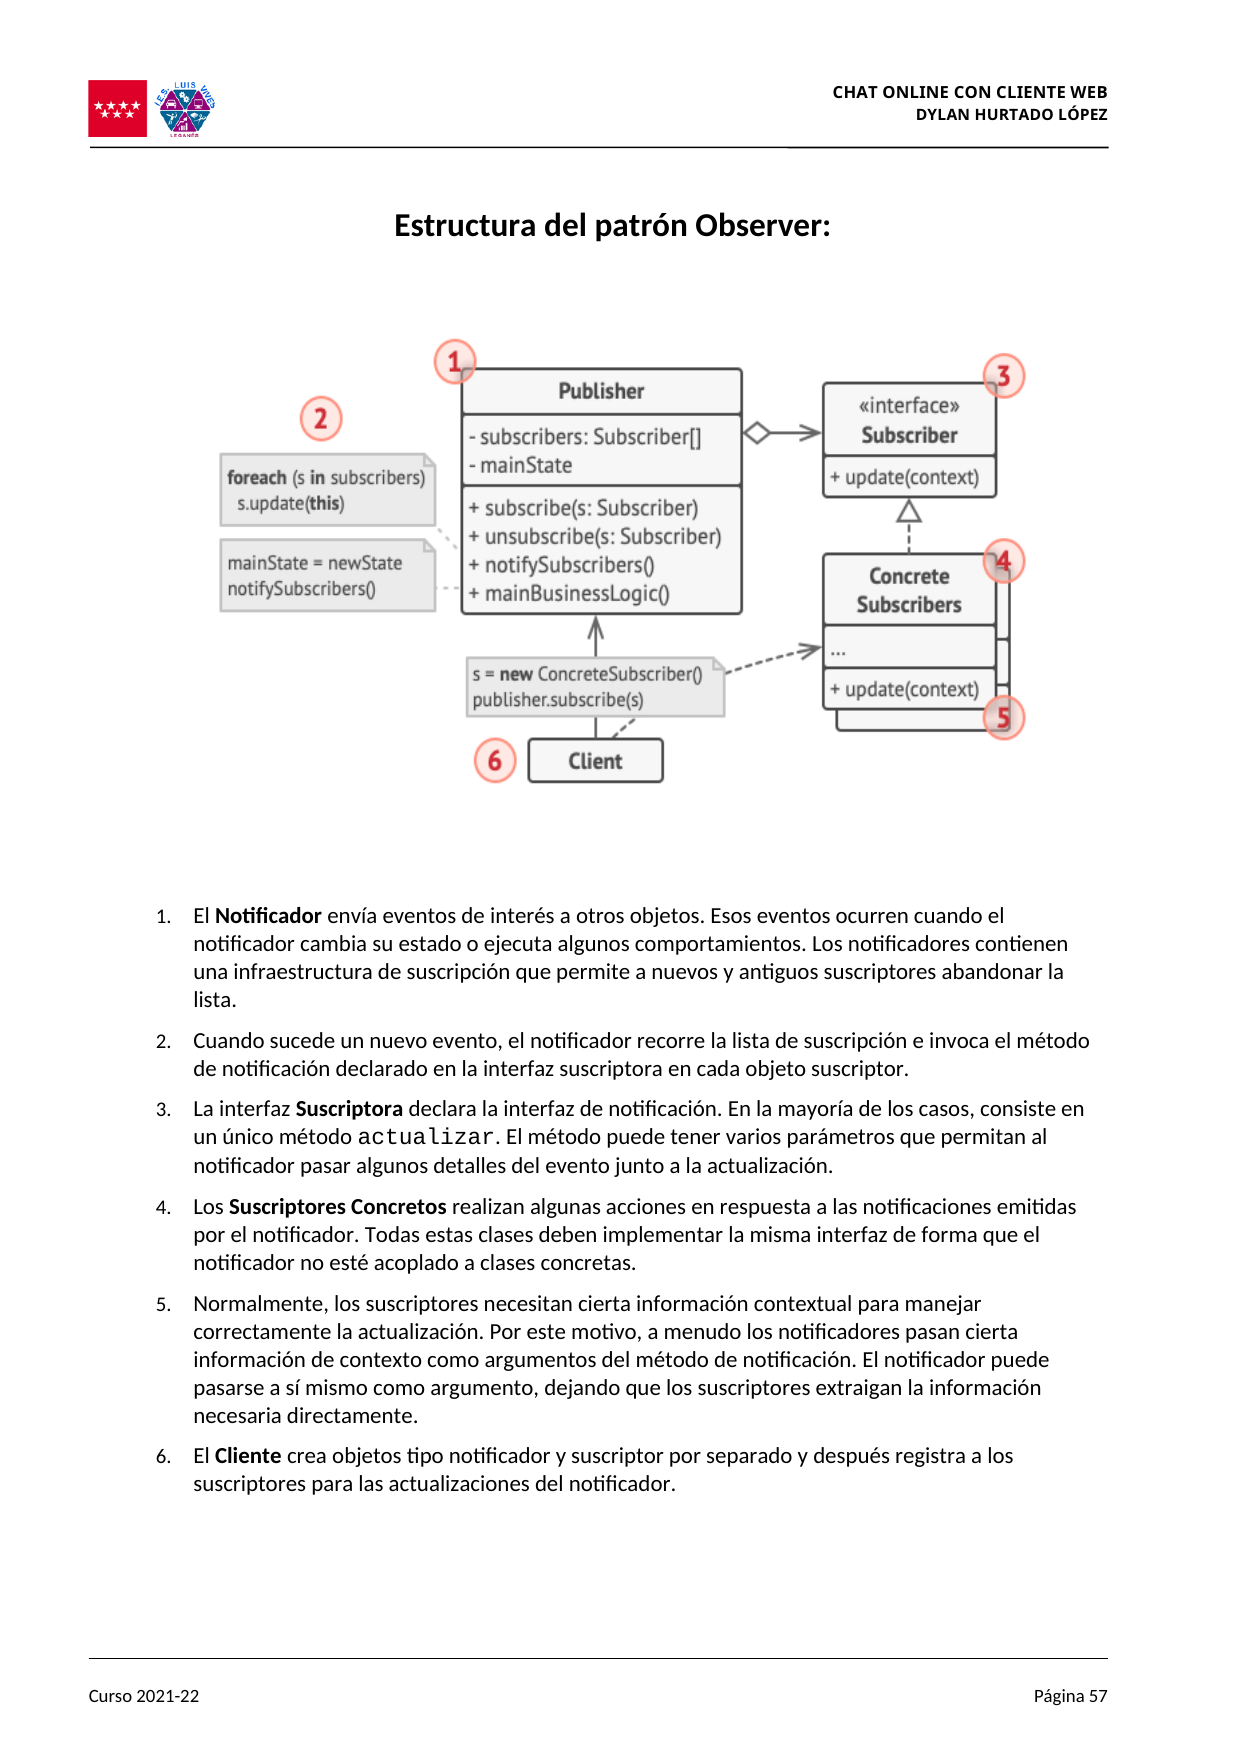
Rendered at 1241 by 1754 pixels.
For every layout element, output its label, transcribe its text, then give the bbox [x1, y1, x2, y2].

text Estructura del patrón Observer: [118, 204, 1107, 244]
list La interfaz Suscriptora declara la interfaz de notificación. En la mayoría de los casos, consiste en un único método actualizar. El método puede tener varios parámetros que permitan al notificador pasar algunos detalles del evento junto a la actualización. [156, 1094, 1107, 1180]
list Los Suscriptores Concretos realizan algunas acciones en respuesta a las notificaciones emitidas por el notificador. Todas estas clases deben implementar la misma interfaz de forma que el notificador no esté acoplado a clases concretas. [156, 1192, 1107, 1276]
list El Notificador envía eventos de interés a otros objetos. Esos eventos ocurren cuando el notificador cambia su estado o ejecuta algunos comportamientos. Los notificadores contienen una infraestructura de suscripción que permite a nuevos y antiguos suscriptores abandonar la lista. [156, 901, 1107, 1013]
list Normalmente, los suscriptores necesitan cierta información contextual para manejar correctamente la actualización. Por este motivo, a menudo los notificadores pasan cierta información de contexto como argumentos del método de notificación. El notificador puede pasarse a sí mismo como argumento, dejando que los suscriptores extraigan la información necesaria directamente. [156, 1289, 1107, 1429]
list El Cliente crea objetos tipo notificador y suscriptor por separado y después registra a los suscriptores para las actualizaciones del notificador. [156, 1441, 1107, 1497]
picture [146, 285, 1094, 846]
picture [87, 80, 215, 136]
list Cuando sucede un nuevo evento, el notificador recorre la lista de suscripción e invoca el método de notificación declarado en la interfaz suscriptora en cada objeto suscriptor. [156, 1026, 1107, 1082]
